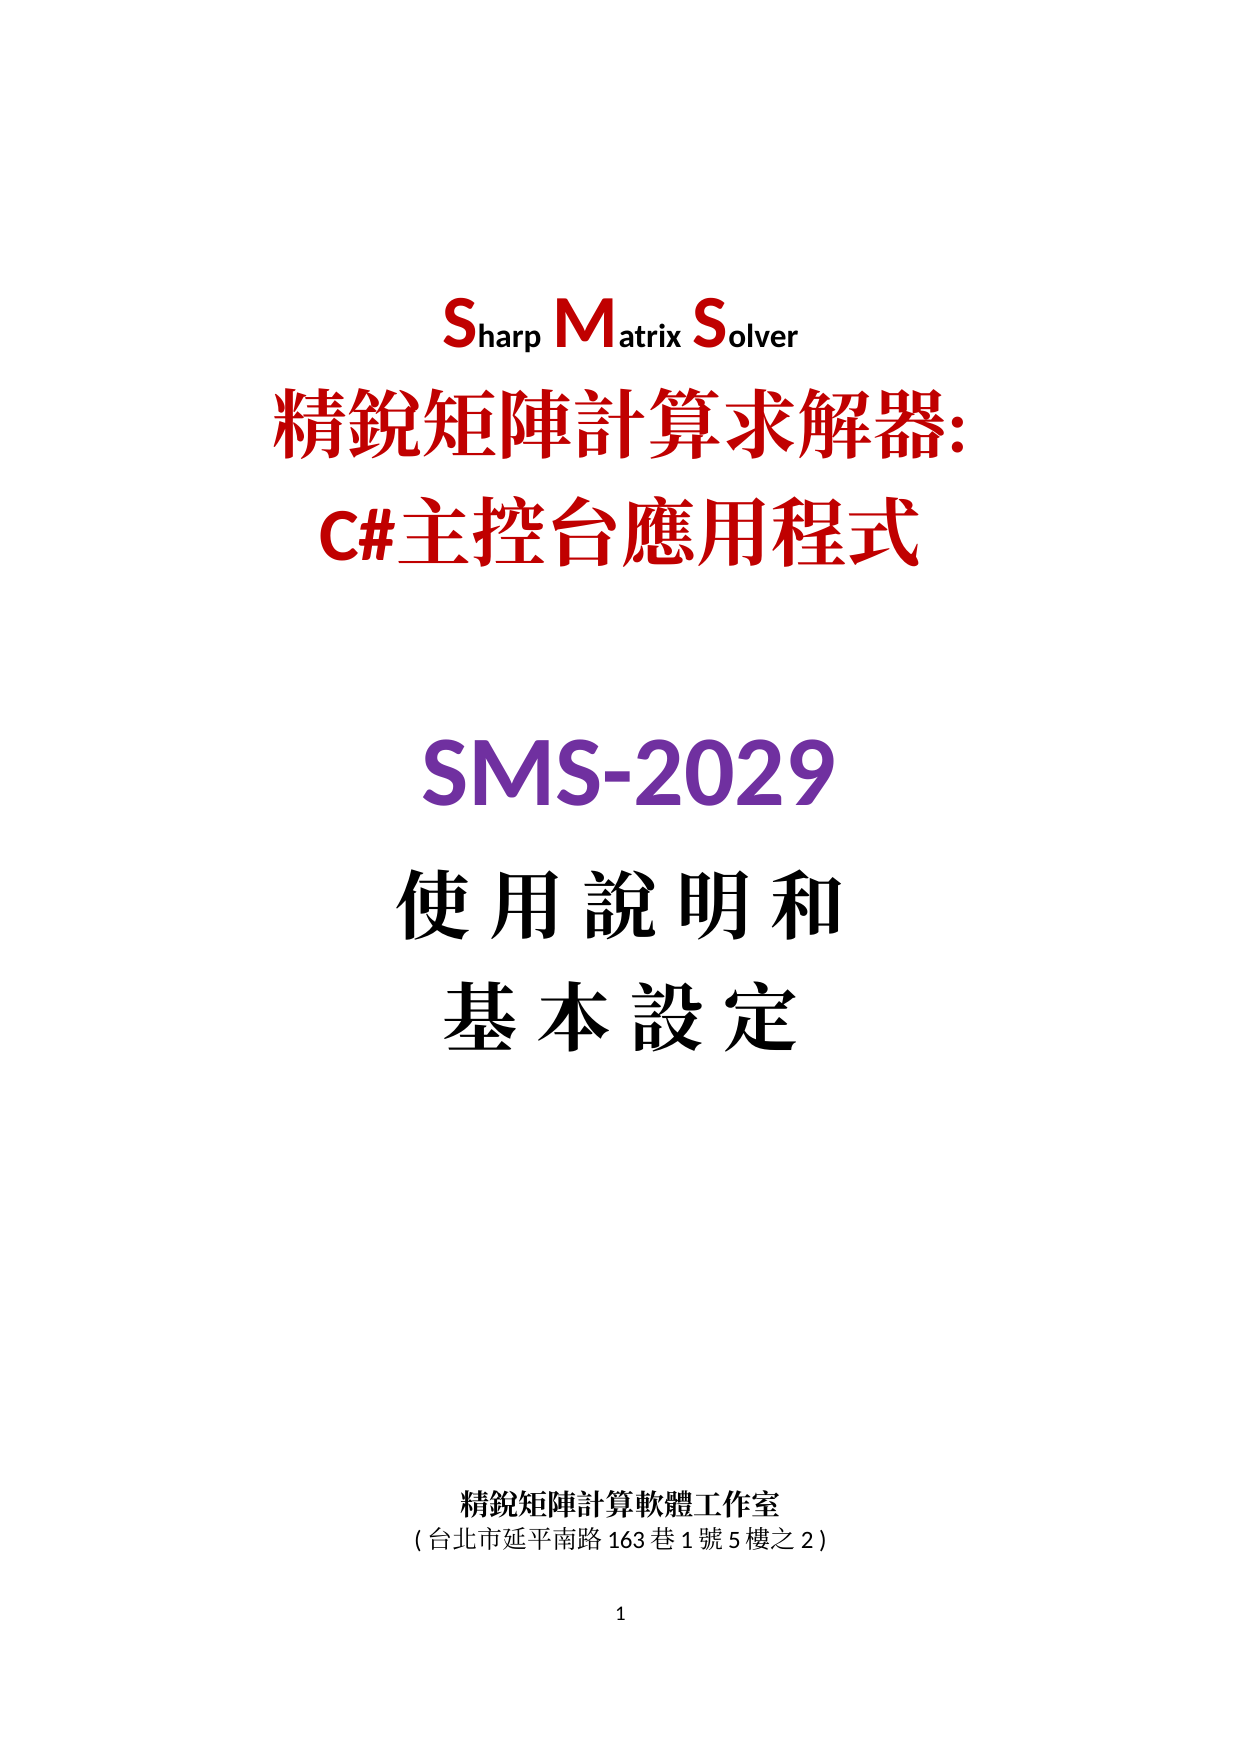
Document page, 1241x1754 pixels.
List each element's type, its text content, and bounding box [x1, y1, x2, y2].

text SMS-2029 [187, 694, 1053, 844]
text 基 本 設 定 [187, 957, 1053, 1069]
text Sharp Matrix Solver [187, 275, 1053, 366]
text 精銳矩陣計算軟體工作室 [187, 1482, 1053, 1524]
text ( 台北市延平南路163巷1號5樓之2 ) [187, 1524, 1053, 1555]
text 使 用 說 明 和 [187, 844, 1053, 957]
text C#主控台應用程式 [187, 474, 1053, 582]
text 精銳矩陣計算求解器: [187, 366, 1053, 474]
